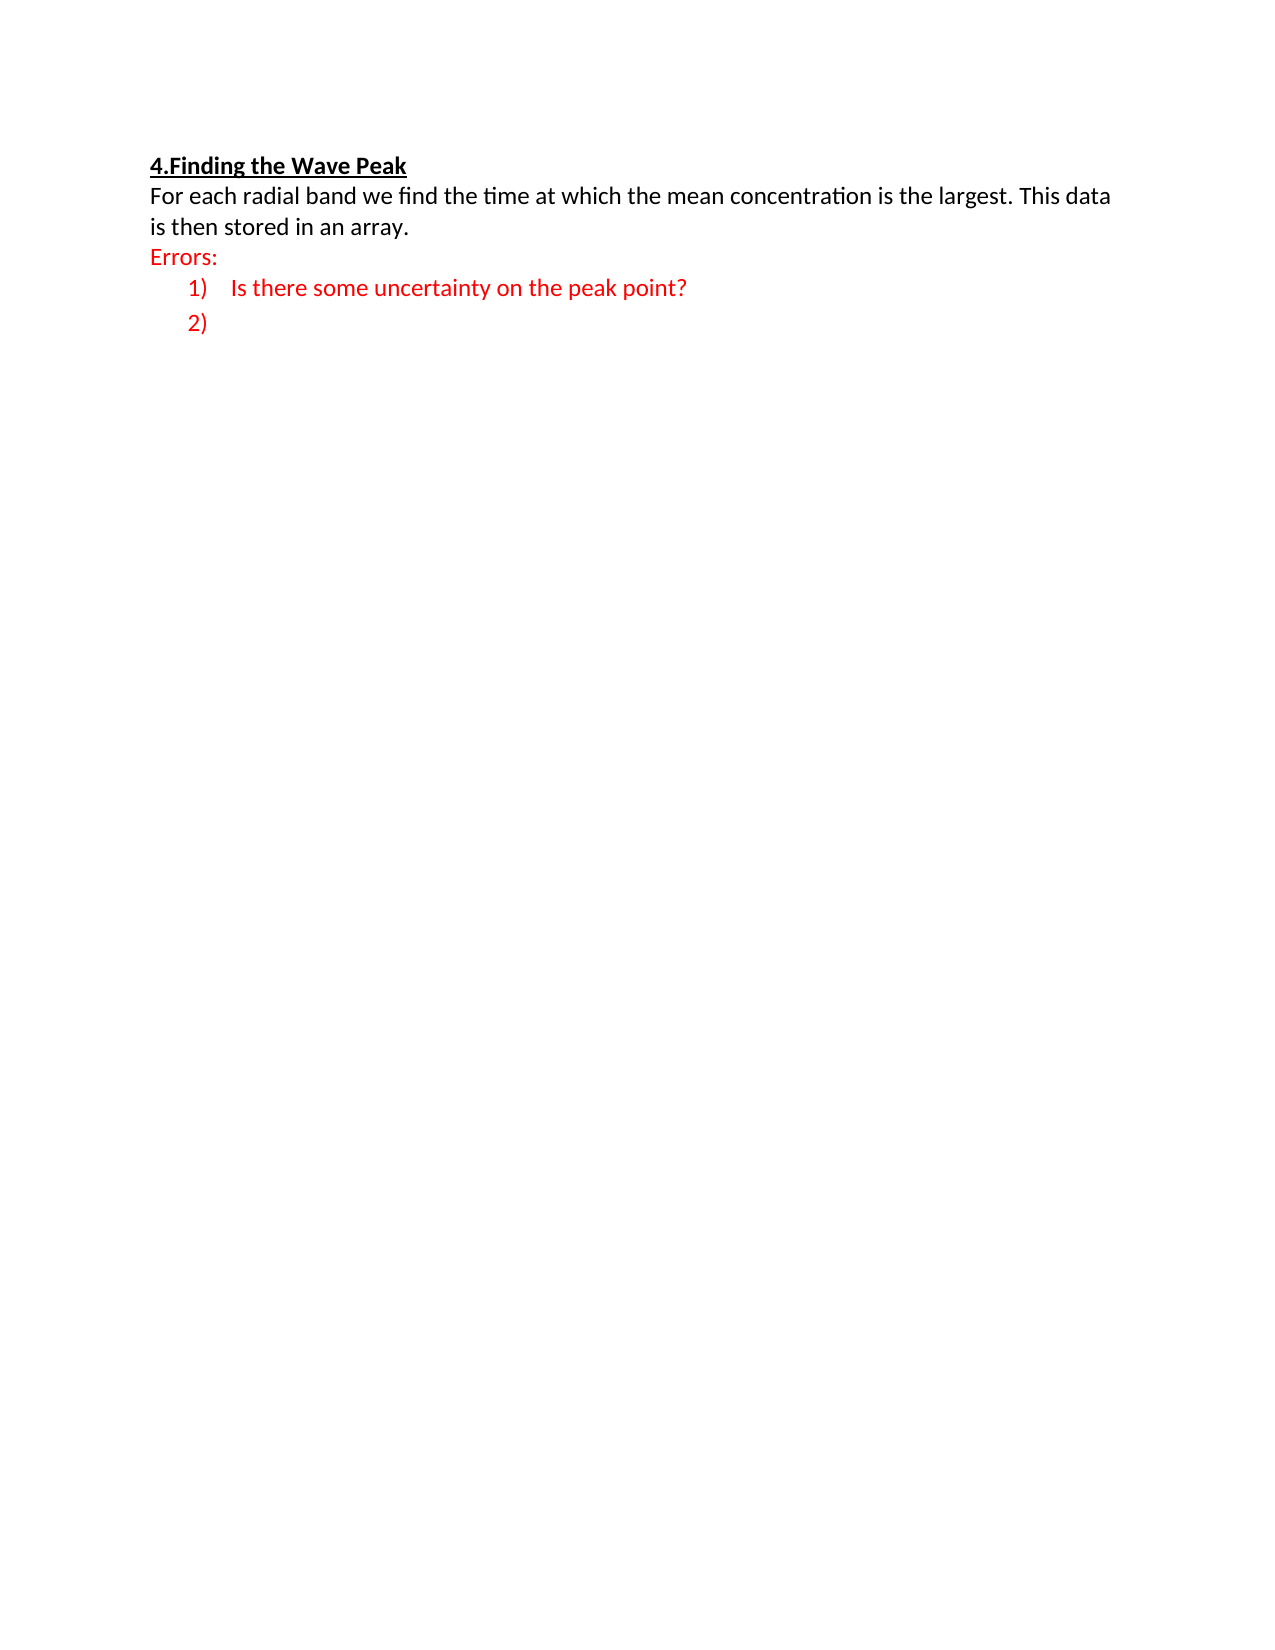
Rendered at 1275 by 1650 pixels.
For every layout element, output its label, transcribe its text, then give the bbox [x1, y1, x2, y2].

text For each radial band we find the time at which the mean concentration is the largest. This data is then stored in an array. [150, 181, 1125, 242]
text 4.Finding the Wave Peak [150, 150, 1125, 181]
list Is there some uncertainty on the peak point? [187, 272, 1125, 303]
text Errors: [150, 242, 1125, 272]
